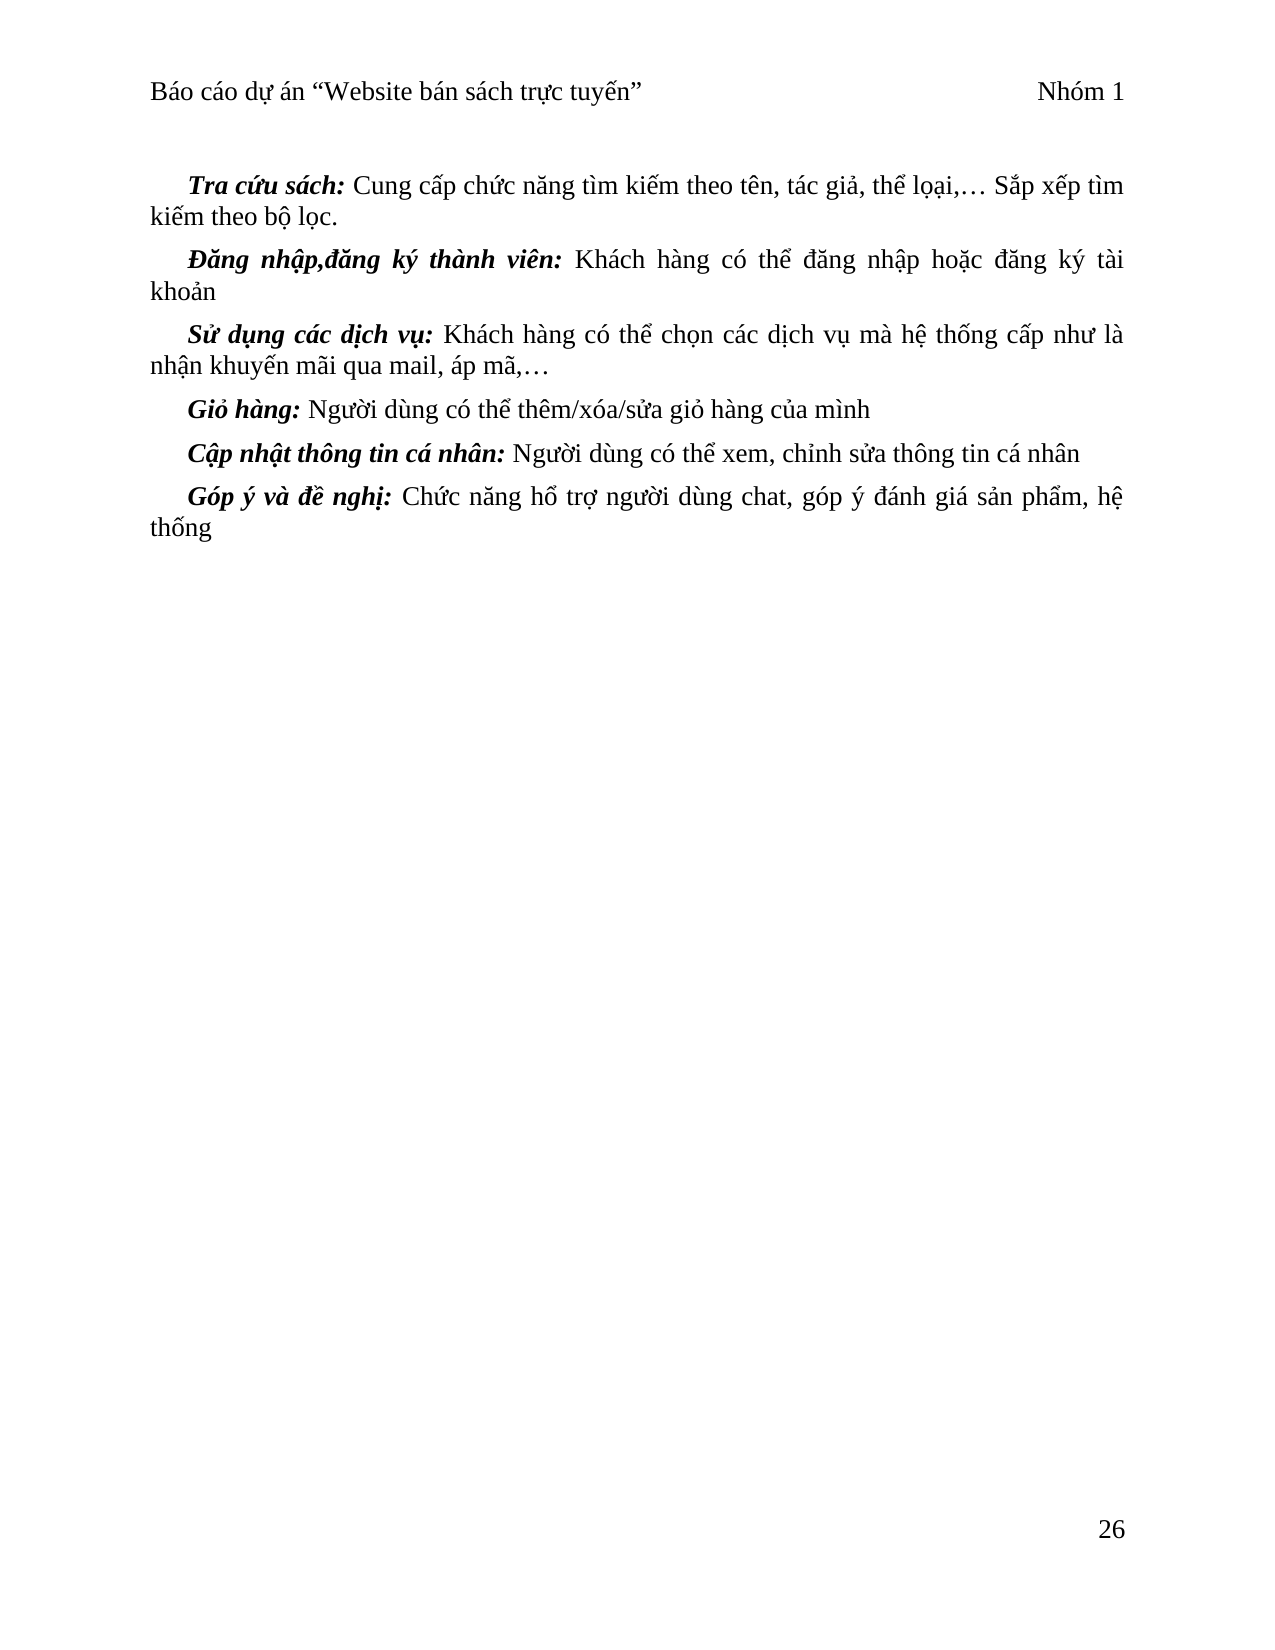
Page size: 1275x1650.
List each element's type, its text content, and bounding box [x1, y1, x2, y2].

text Đăng nhập,đăng ký thành viên: Khách hàng có thể đăng nhập hoặc đăng ký tài khoản [150, 243, 1125, 306]
text Tra cứu sách: Cung cấp chức năng tìm kiếm theo tên, tác giả, thể lọại,… Sắp xếp tìm kiếm theo bộ lọc. [150, 169, 1125, 231]
text Giỏ hàng: Người dùng có thể thêm/xóa/sửa giỏ hàng của mình [150, 393, 1125, 424]
text Sử dụng các dịch vụ: Khách hàng có thể chọn các dịch vụ mà hệ thống cấp như là nhận khuyến mãi qua mail, áp mã,… [150, 318, 1125, 381]
text Cập nhật thông tin cá nhân: Người dùng có thể xem, chỉnh sửa thông tin cá nhân [150, 437, 1125, 468]
text Góp ý và đề nghị: Chức năng hổ trợ người dùng chat, góp ý đánh giá sản phẩm, hệ thống [150, 480, 1125, 543]
